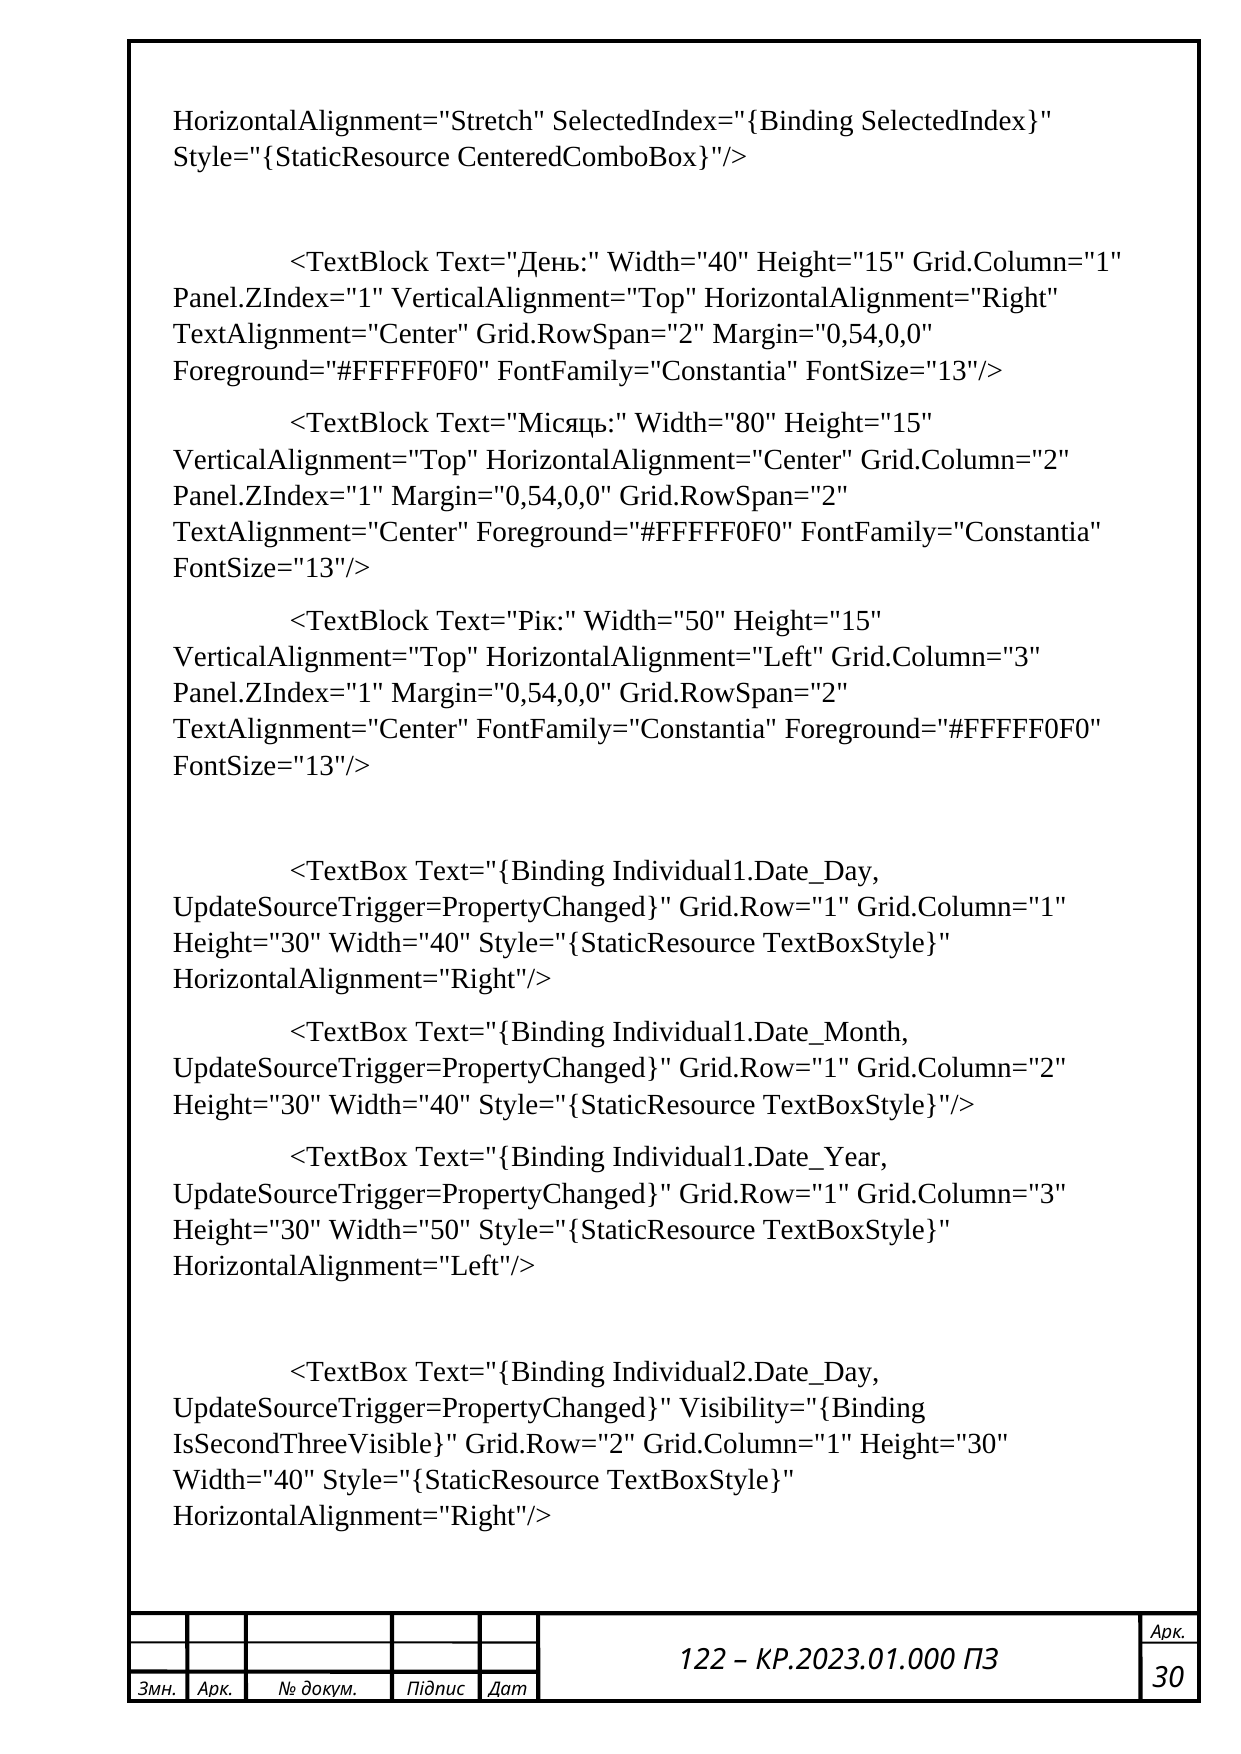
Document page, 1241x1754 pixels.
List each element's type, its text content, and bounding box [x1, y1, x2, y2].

text <TextBox Text="{Binding Individual1.Date_Month, UpdateSourceTrigger=PropertyChanged}" Grid.Row="1" Grid.Column="2" Height="30" Width="40" Style="{StaticResource TextBoxStyle}"/> [173, 1014, 1152, 1120]
text <TextBlock Text="Рік:" Width="50" Height="15" VerticalAlignment="Top" HorizontalAlignment="Left" Grid.Column="3" Panel.ZIndex="1" Margin="0,54,0,0" Grid.RowSpan="2" TextAlignment="Center" FontFamily="Constantia" Foreground="#FFFFF0F0" FontSize="13"/> [173, 603, 1152, 781]
text <TextBox Text="{Binding Individual2.Date_Day, UpdateSourceTrigger=PropertyChanged}" Visibility="{Binding IsSecondThreeVisible}" Grid.Row="2" Grid.Column="1" Height="30" Width="40" Style="{StaticResource TextBoxStyle}" HorizontalAlignment="Right"/> [173, 1354, 1152, 1532]
text <TextBlock Text="День:" Width="40" Height="15" Grid.Column="1" Panel.ZIndex="1" VerticalAlignment="Top" HorizontalAlignment="Right" TextAlignment="Center" Grid.RowSpan="2" Margin="0,54,0,0" Foreground="#FFFFF0F0" FontFamily="Constantia" FontSize="13"/> [173, 244, 1152, 386]
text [173, 103, 1152, 172]
text <TextBox Text="{Binding Individual1.Date_Year, UpdateSourceTrigger=PropertyChanged}" Grid.Row="1" Grid.Column="3" Height="30" Width="50" Style="{StaticResource TextBoxStyle}" HorizontalAlignment="Left"/> [173, 1139, 1152, 1282]
text <TextBox Text="{Binding Individual1.Date_Day, UpdateSourceTrigger=PropertyChanged}" Grid.Row="1" Grid.Column="1" Height="30" Width="40" Style="{StaticResource TextBoxStyle}" HorizontalAlignment="Right"/> [173, 853, 1152, 995]
text <TextBlock Text="Місяць:" Width="80" Height="15" VerticalAlignment="Top" HorizontalAlignment="Center" Grid.Column="2" Panel.ZIndex="1" Margin="0,54,0,0" Grid.RowSpan="2" TextAlignment="Center" Foreground="#FFFFF0F0" FontFamily="Constantia" FontSize="13"/> [173, 406, 1152, 584]
